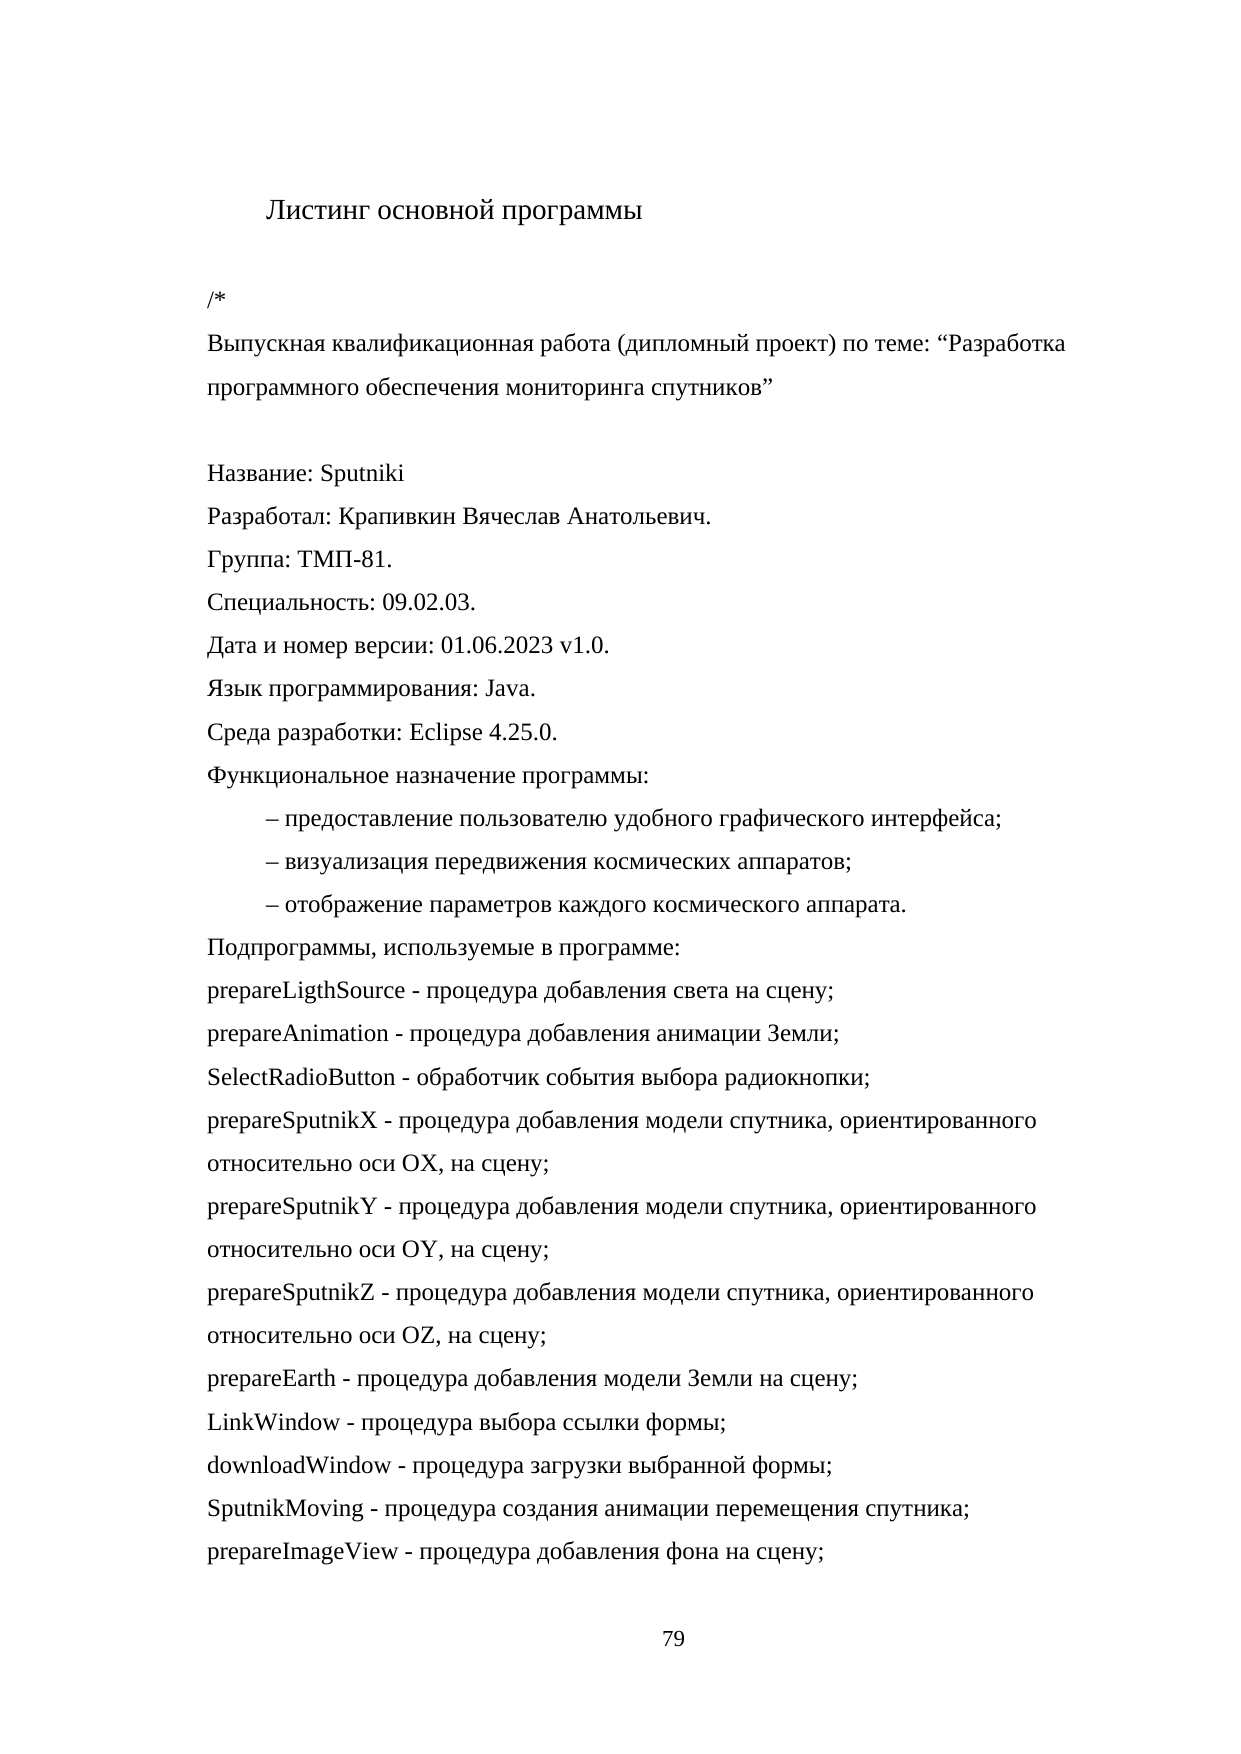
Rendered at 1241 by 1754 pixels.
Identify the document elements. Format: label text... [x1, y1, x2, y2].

text SputnikMoving - процедура создания анимации перемещения спутника; [207, 1493, 1152, 1522]
text – отображение параметров каждого космического аппарата. [207, 889, 1152, 918]
text Функциональное назначение программы: [207, 760, 1152, 788]
text Дата и номер версии: 01.06.2023 v1.0. [207, 630, 1152, 659]
text Язык программирования: Java. [207, 673, 1152, 702]
text Разработал: Крапивкин Вячеслав Анатольевич. [207, 501, 1152, 530]
text – предоставление пользователю удобного графического интерфейса; [207, 803, 1152, 832]
text – визуализация передвижения космических аппаратов; [207, 846, 1152, 875]
text prepareSputnikX - процедура добавления модели спутника, ориентированного относительно оси ОX, на сцену; [207, 1105, 1152, 1177]
text LinkWindow - процедура выбора ссылки формы; [207, 1407, 1152, 1435]
text Листинг основной программы [266, 192, 1152, 226]
text Специальность: 09.02.03. [207, 587, 1152, 616]
text prepareLigthSource - процедура добавления света на сцену; [207, 975, 1152, 1004]
text prepareSputnikZ - процедура добавления модели спутника, ориентированного относительно оси ОZ, на сцену; [207, 1277, 1152, 1349]
text prepareSputnikY - процедура добавления модели спутника, ориентированного относительно оси ОY, на сцену; [207, 1191, 1152, 1263]
text Выпускная квалификационная работа (дипломный проект) по теме: “Разработка программного обеспечения мониторинга спутников” [207, 328, 1152, 400]
text /* [207, 285, 1152, 314]
text Группа: ТМП-81. [207, 544, 1152, 573]
text downloadWindow - процедура загрузки выбранной формы; [207, 1450, 1152, 1478]
text prepareAnimation - процедура добавления анимации Земли; [207, 1018, 1152, 1047]
text prepareImageView - процедура добавления фона на сцену; [207, 1536, 1152, 1565]
text Подпрограммы, используемые в программе: [207, 932, 1152, 961]
text prepareEarth - процедура добавления модели Земли на сцену; [207, 1363, 1152, 1392]
text Название: Sputniki [207, 458, 1152, 487]
text SelectRadioButton - обработчик события выбора радиокнопки; [207, 1062, 1152, 1090]
text Среда разработки: Eclipse 4.25.0. [207, 717, 1152, 745]
